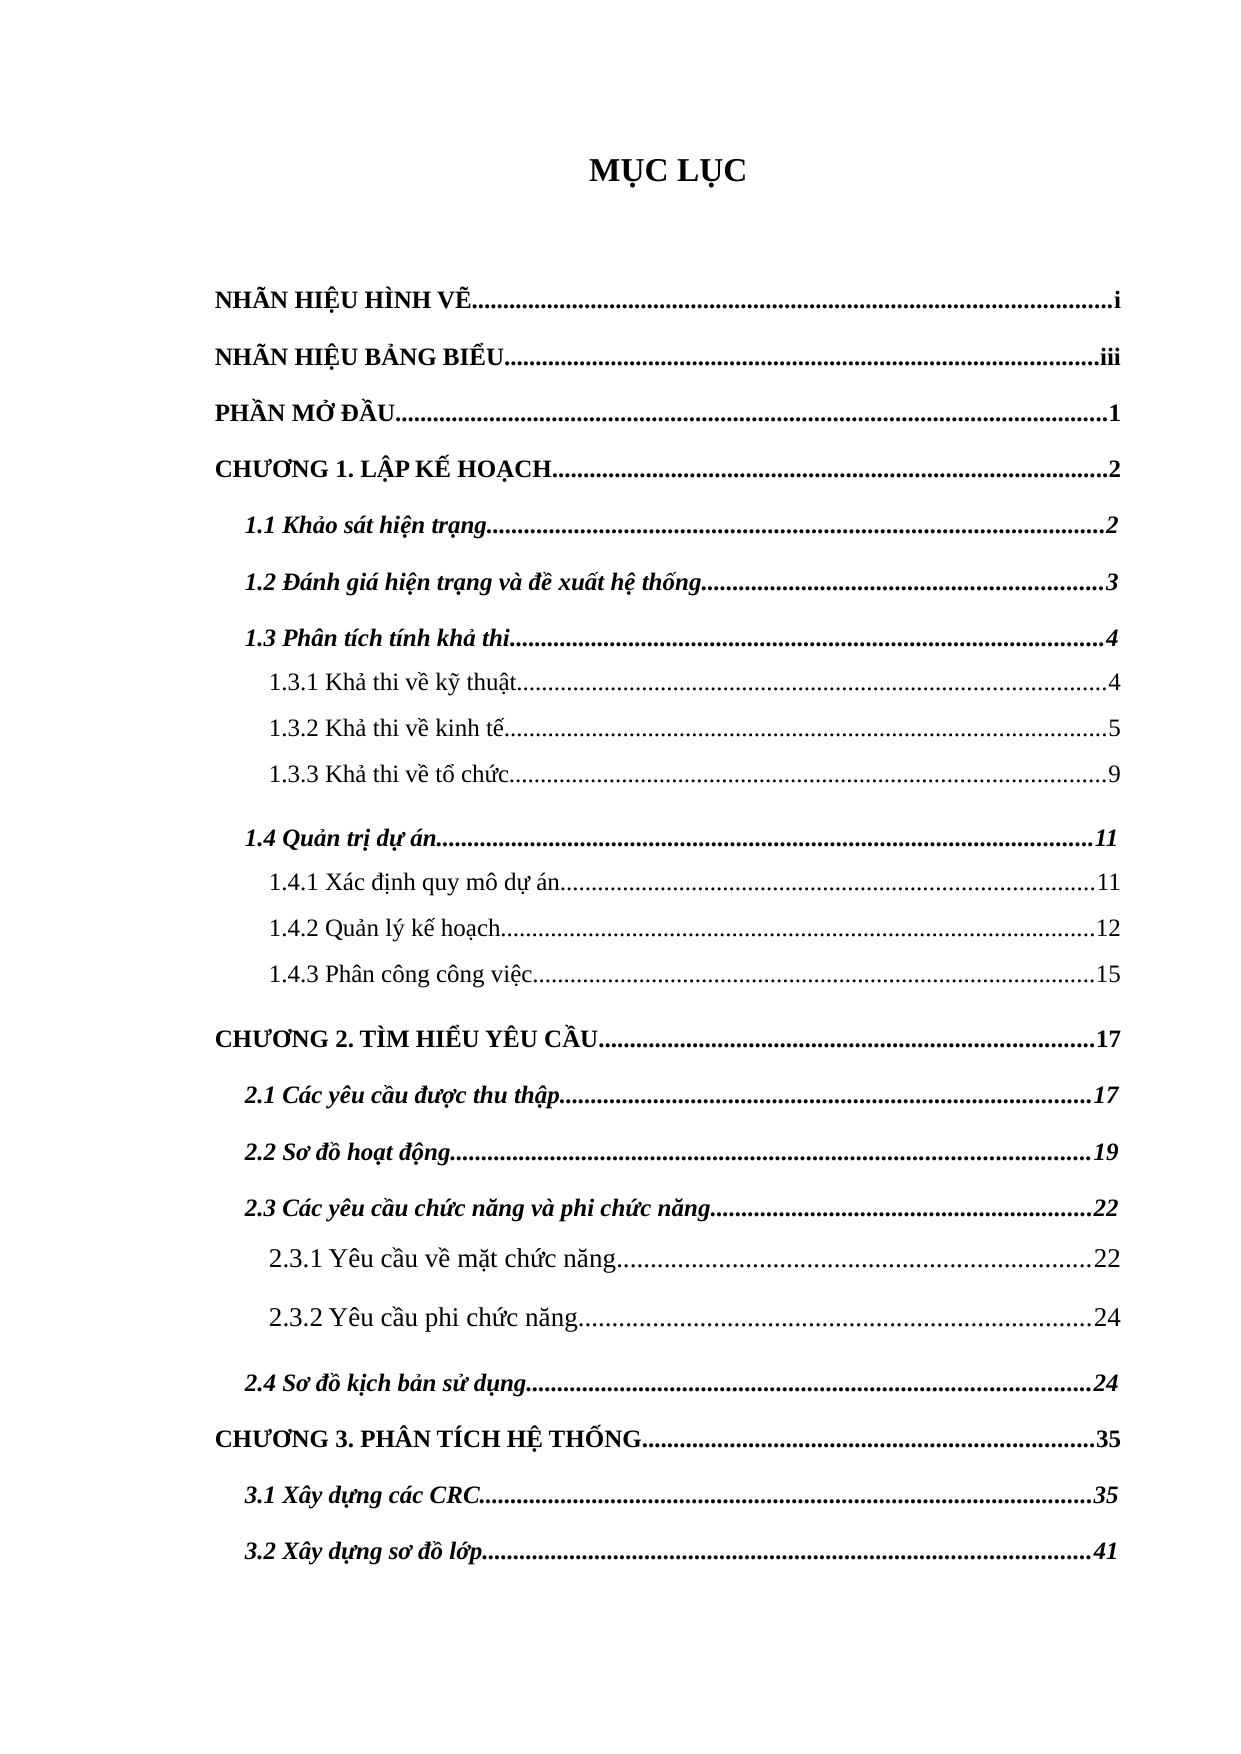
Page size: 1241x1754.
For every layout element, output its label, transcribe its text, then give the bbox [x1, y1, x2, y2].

text 1.3 Phân tích tính khả thi 4 [207, 618, 1122, 656]
text 1.4 Quản trị dự án 11 [207, 819, 1122, 857]
text 2.1 Các yêu cầu được thu thập 17 [207, 1076, 1122, 1113]
text 1.3.3 Khả thi về tổ chức 9 [231, 754, 1122, 792]
text 1.4.3 Phân công công việc 15 [231, 955, 1122, 992]
text 3.1 Xây dựng các CRC 35 [207, 1476, 1122, 1513]
text MỤC LỤC [177, 132, 1122, 207]
text PHẦN MỞ ĐẦU 1 [177, 393, 1122, 431]
text 1.3.2 Khả thi về kinh tế 5 [231, 708, 1122, 746]
text NHÃN HIỆU HÌNH VẼ i [177, 281, 1122, 318]
text 2.4 Sơ đồ kịch bản sử dụng 24 [207, 1363, 1122, 1401]
text 2.2 Sơ đồ hoạt động 19 [207, 1132, 1122, 1170]
text 2.3.1 Yêu cầu về mặt chức năng 22 [231, 1238, 1122, 1276]
text CHƯƠNG 1. LẬP KẾ HOẠCH 2 [177, 450, 1122, 487]
text 1.3.1 Khả thi về kỹ thuật 4 [231, 662, 1122, 700]
text 1.2 Đánh giá hiện trạng và đề xuất hệ thống 3 [207, 562, 1122, 600]
text 2.3.2 Yêu cầu phi chức năng 24 [231, 1298, 1122, 1335]
text 1.4.1 Xác định quy mô dự án 11 [231, 863, 1122, 900]
text CHƯƠNG 2. TÌM HIỂU YÊU CẦU 17 [177, 1020, 1122, 1057]
text 3.2 Xây dựng sơ đồ lớp 41 [207, 1532, 1122, 1569]
text 1.4.2 Quản lý kế hoạch 12 [231, 909, 1122, 946]
text NHÃN HIỆU BẢNG BIỂU iii [177, 337, 1122, 375]
text CHƯƠNG 3. PHÂN TÍCH HỆ THỐNG 35 [177, 1419, 1122, 1457]
text 1.1 Khảo sát hiện trạng 2 [207, 506, 1122, 543]
text 2.3 Các yêu cầu chức năng và phi chức năng 22 [207, 1188, 1122, 1226]
